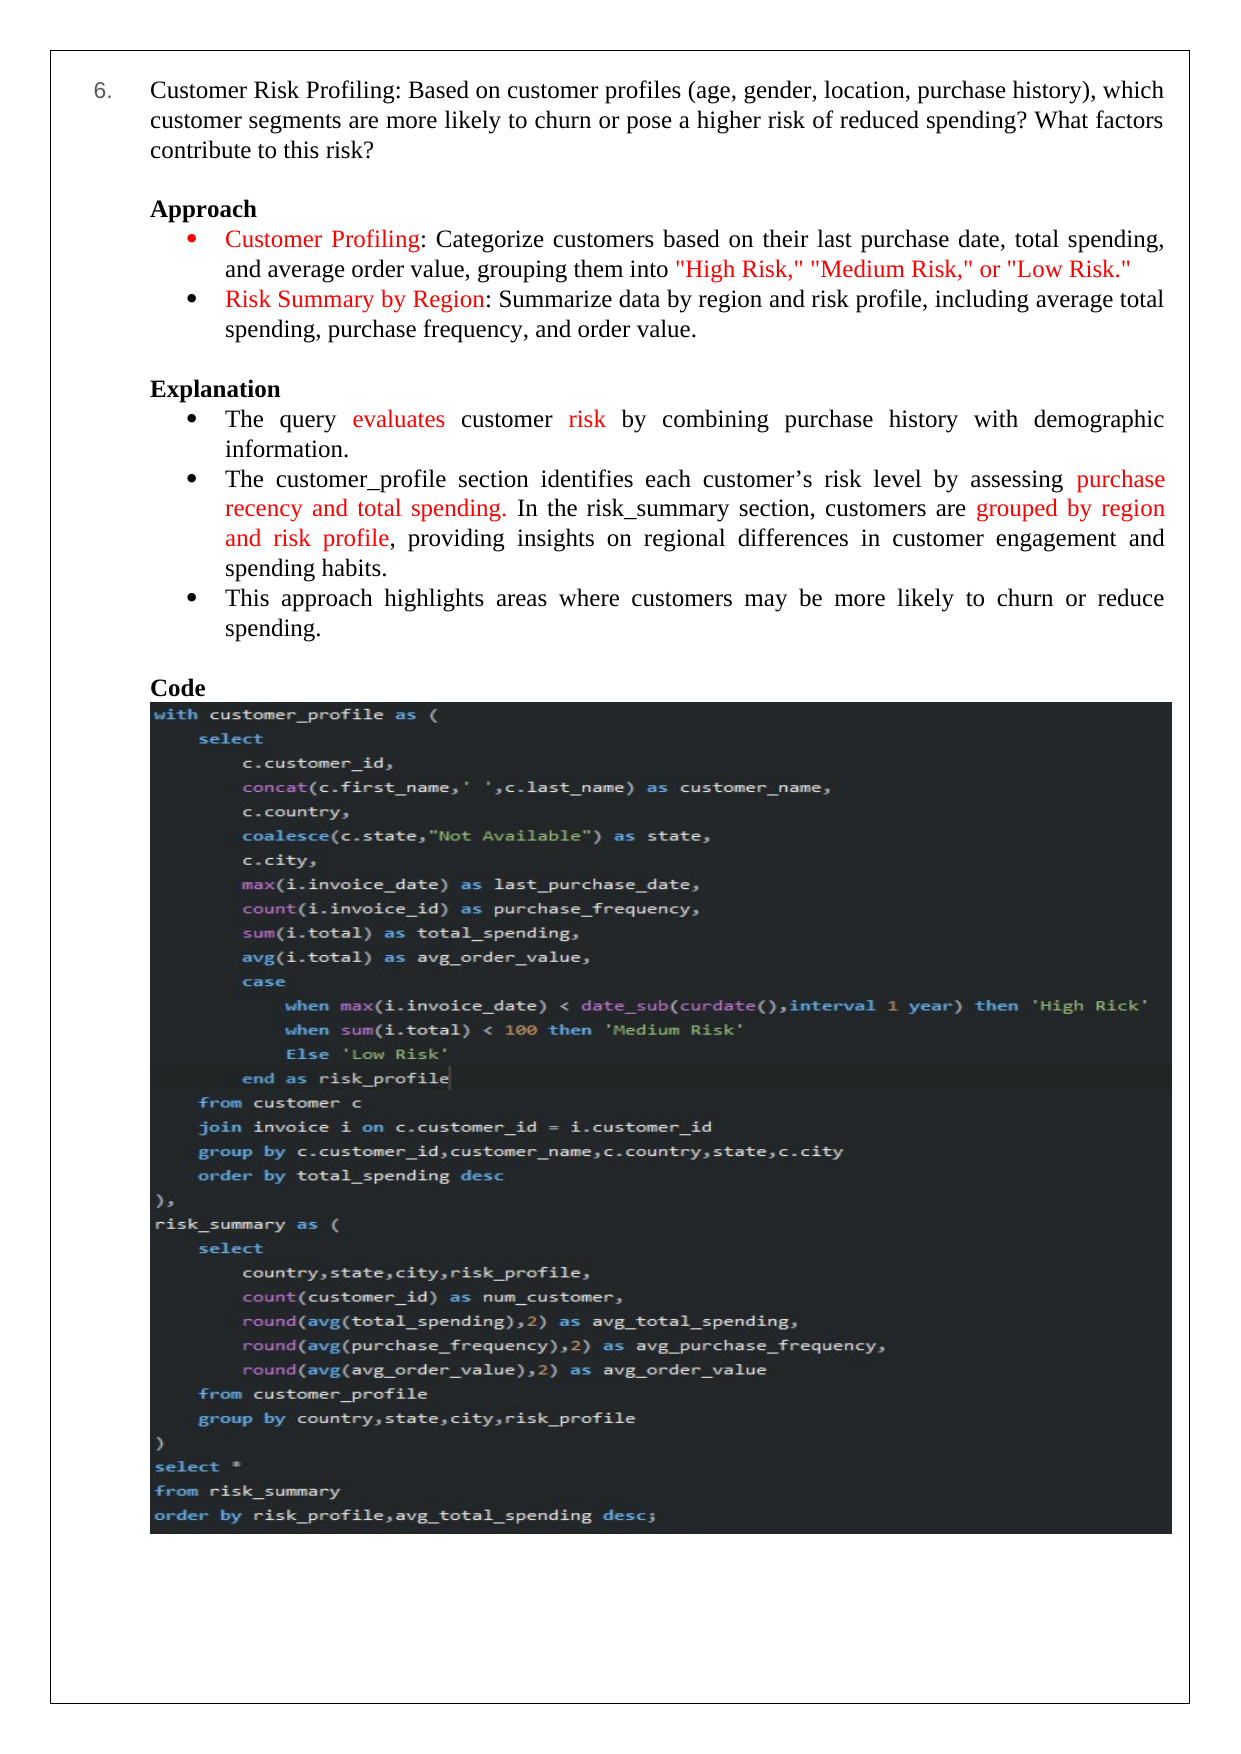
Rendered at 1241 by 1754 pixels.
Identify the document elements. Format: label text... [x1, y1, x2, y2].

list Customer Risk Profiling: Based on customer profiles (age, gender, location, purchase history), which customer segments are more likely to churn or pose a higher risk of reduced spending? What factors contribute to this risk? [112, 75, 1165, 163]
text Code [150, 673, 1165, 702]
picture [150, 702, 1172, 1534]
list The query evaluates customer risk by combining purchase history with demographic information. [187, 404, 1165, 462]
text Approach [150, 194, 1165, 223]
list Customer Profiling: Categorize customers based on their last purchase date, total spending, and average order value, grouping them into "High Risk," "Medium Risk," or "Low Risk." [187, 224, 1165, 283]
list Risk Summary by Region: Summarize data by region and risk profile, including average total spending, purchase frequency, and order value. [187, 284, 1165, 343]
list The customer_profile section identifies each customer’s risk level by assessing purchase recency and total spending. In the risk_summary section, customers are grouped by region and risk profile, providing insights on regional differences in customer engagement and spending habits. [187, 464, 1165, 582]
list This approach highlights areas where customers may be more likely to churn or reduce spending. [187, 583, 1165, 642]
text Explanation [150, 374, 1165, 403]
